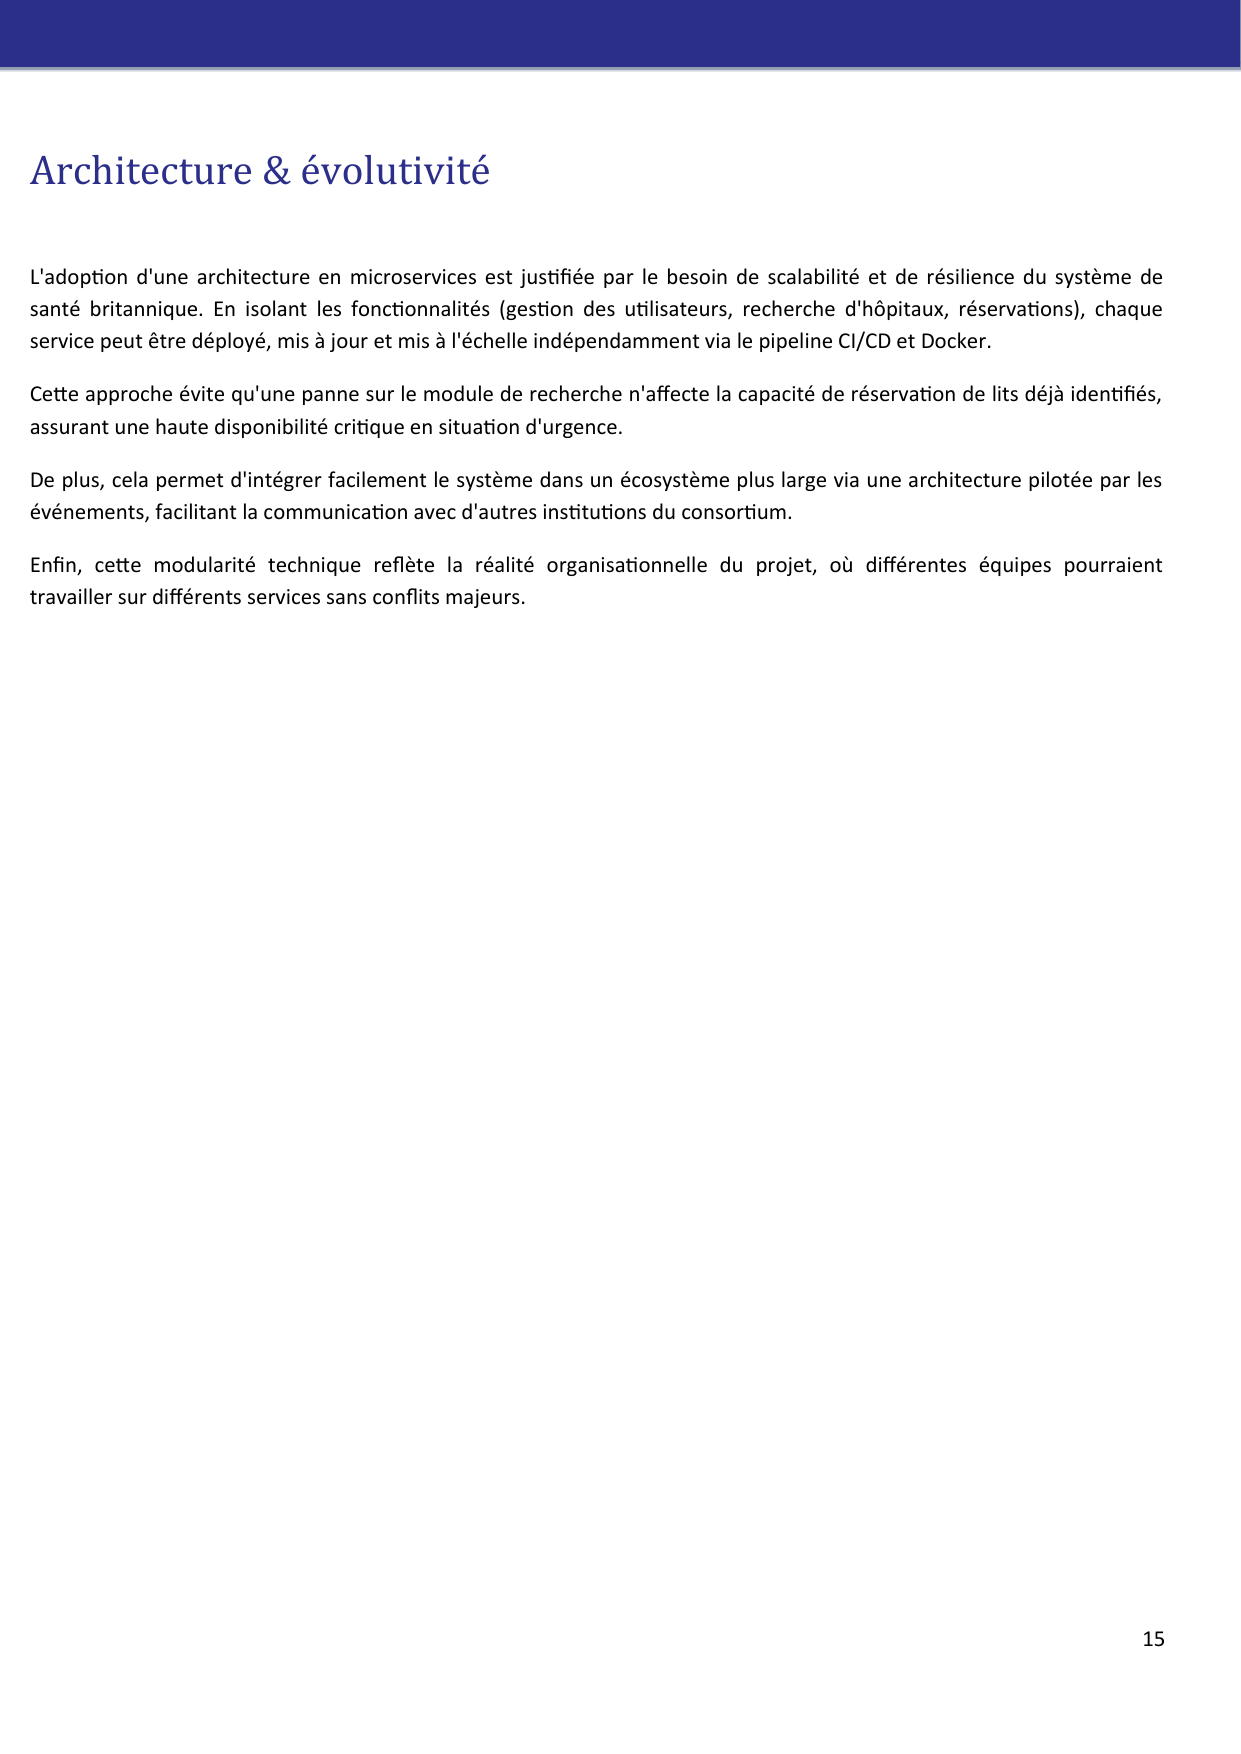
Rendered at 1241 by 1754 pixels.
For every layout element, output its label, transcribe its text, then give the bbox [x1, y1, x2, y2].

text Cette approche évite qu'une panne sur le module de recherche n'affecte la capacité de réservation de lits déjà identifiés, assurant une haute disponibilité critique en situation d'urgence. [29, 379, 1165, 440]
text L'adoption d'une architecture en microservices est justifiée par le besoin de scalabilité et de résilience du système de santé britannique. En isolant les fonctionnalités (gestion des utilisateurs, recherche d'hôpitaux, réservations), chaque service peut être déployé, mis à jour et mis à l'échelle indépendamment via le pipeline CI/CD et Docker. [29, 262, 1165, 354]
text Enfin, cette modularité technique reflète la réalité organisationnelle du projet, où différentes équipes pourraient travailler sur différents services sans conflits majeurs. [29, 550, 1165, 610]
text De plus, cela permet d'intégrer facilement le système dans un écosystème plus large via une architecture pilotée par les événements, facilitant la communication avec d'autres institutions du consortium. [29, 465, 1165, 525]
subtitle Architecture & évolutivité [29, 145, 1165, 193]
